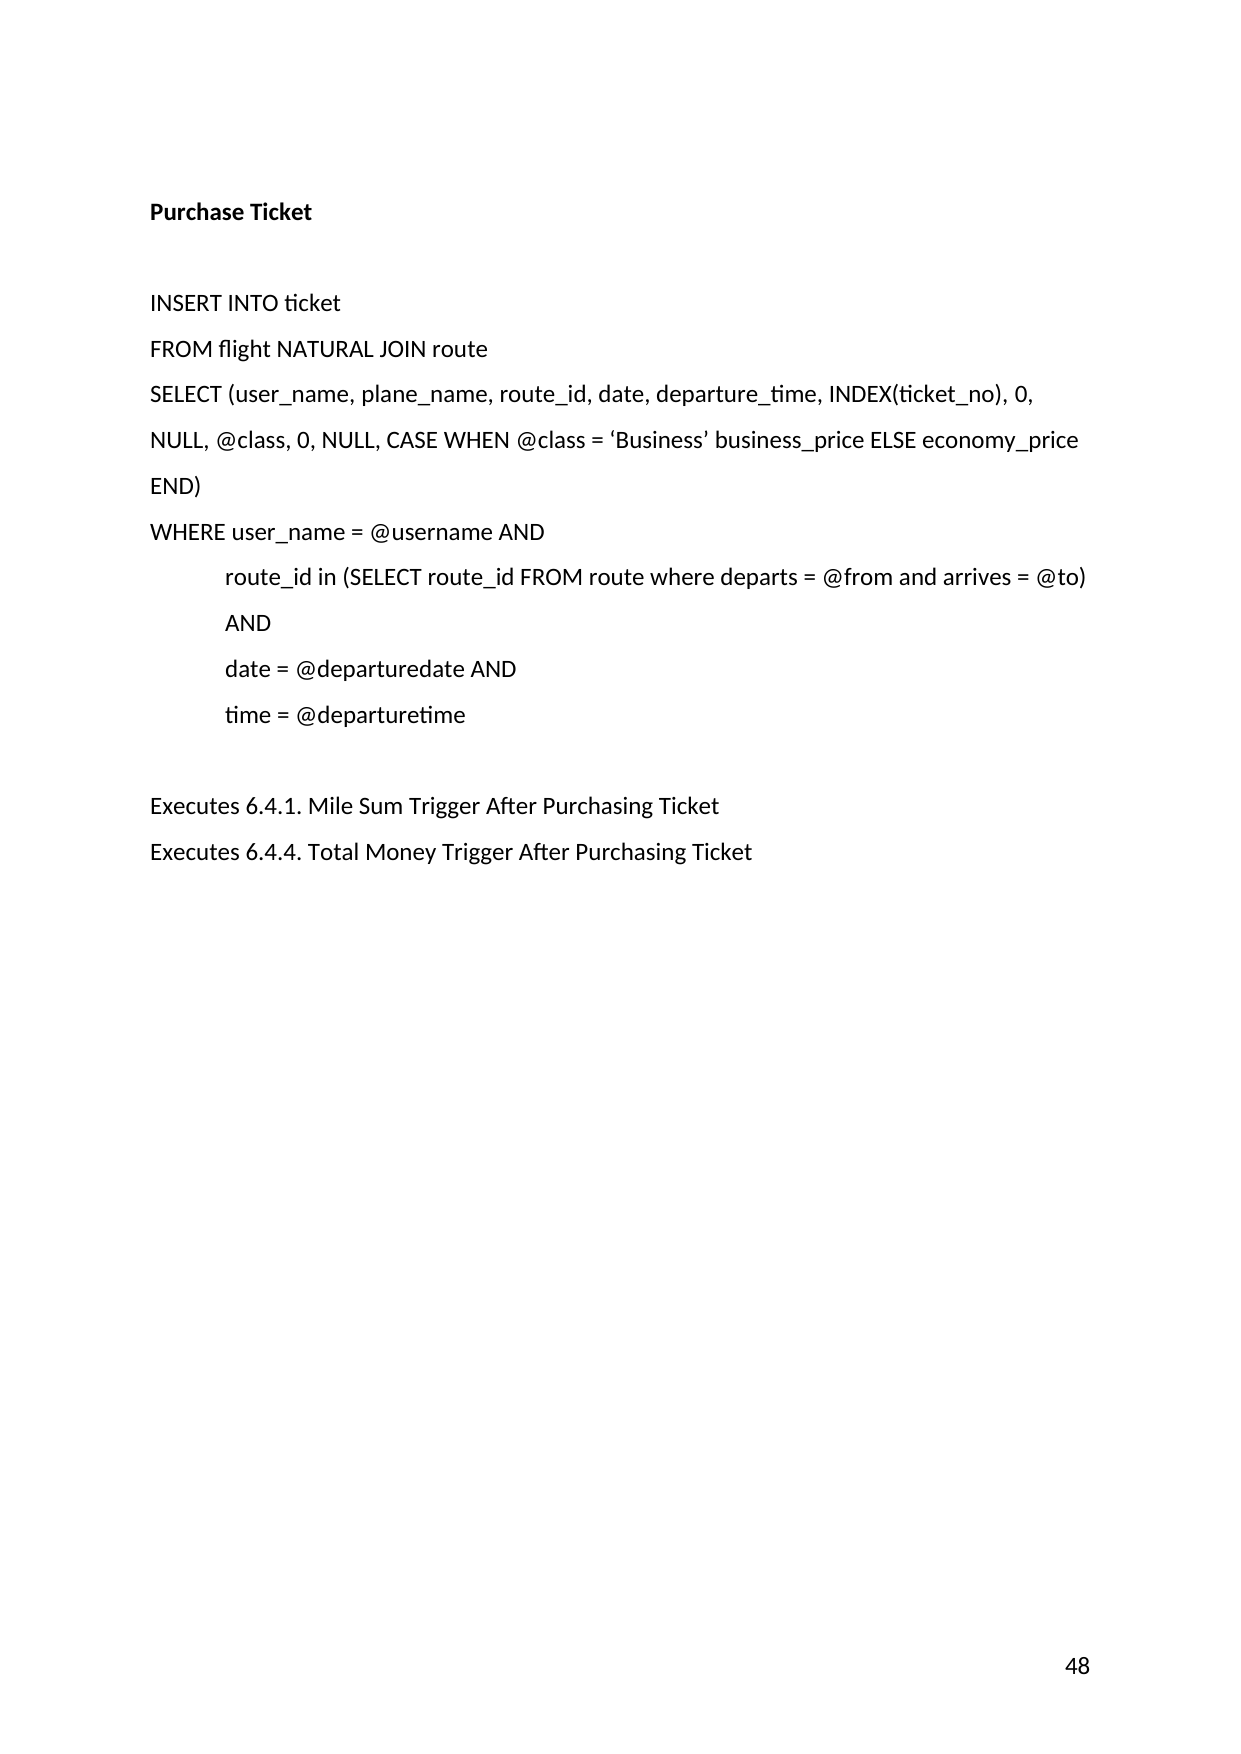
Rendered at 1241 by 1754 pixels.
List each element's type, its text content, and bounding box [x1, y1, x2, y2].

text time = @departuretime [150, 699, 1090, 729]
text WHERE user_name = @username AND [150, 516, 1090, 546]
text Purchase Ticket [150, 196, 1090, 226]
text Executes 6.4.4. Total Money Trigger After Purchasing Ticket [150, 836, 1090, 866]
text FROM flight NATURAL JOIN route [150, 333, 1090, 363]
text INSERT INTO ticket [150, 287, 1090, 318]
text SELECT (user_name, plane_name, route_id, date, departure_time, INDEX(ticket_no), 0, NULL, @class, 0, NULL, CASE WHEN @class = ‘Business’ business_price ELSE economy_price END) [150, 379, 1090, 501]
text date = @departuredate AND [150, 653, 1090, 683]
text route_id in (SELECT route_id FROM route where departs = @from and arrives = @to) AND [150, 562, 1090, 638]
text Executes 6.4.1. Mile Sum Trigger After Purchasing Ticket [150, 790, 1090, 821]
